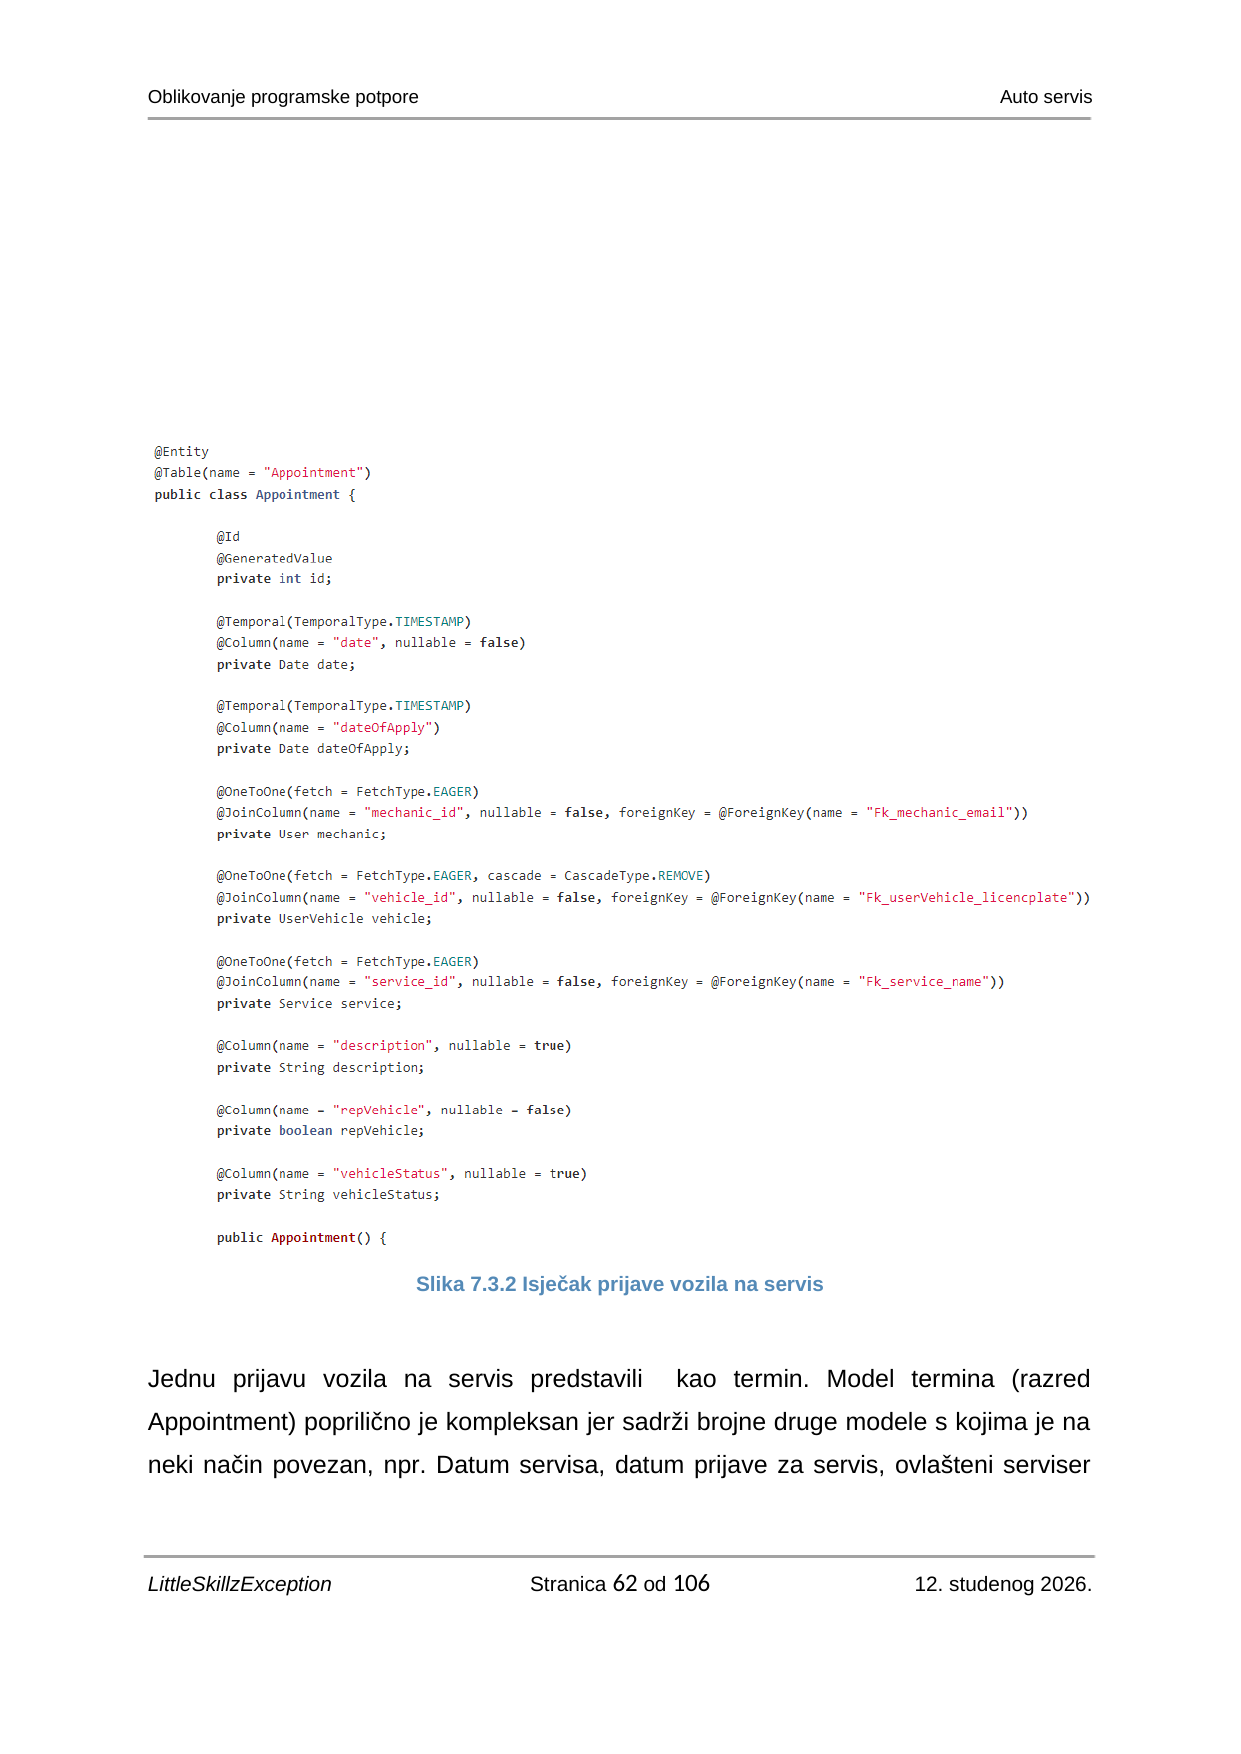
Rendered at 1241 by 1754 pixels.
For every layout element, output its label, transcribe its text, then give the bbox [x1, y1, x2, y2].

picture [147, 426, 1093, 1247]
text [148, 1320, 1093, 1478]
text Slika 7.3.2 Isječak prijave vozila na servis [148, 1272, 1093, 1296]
